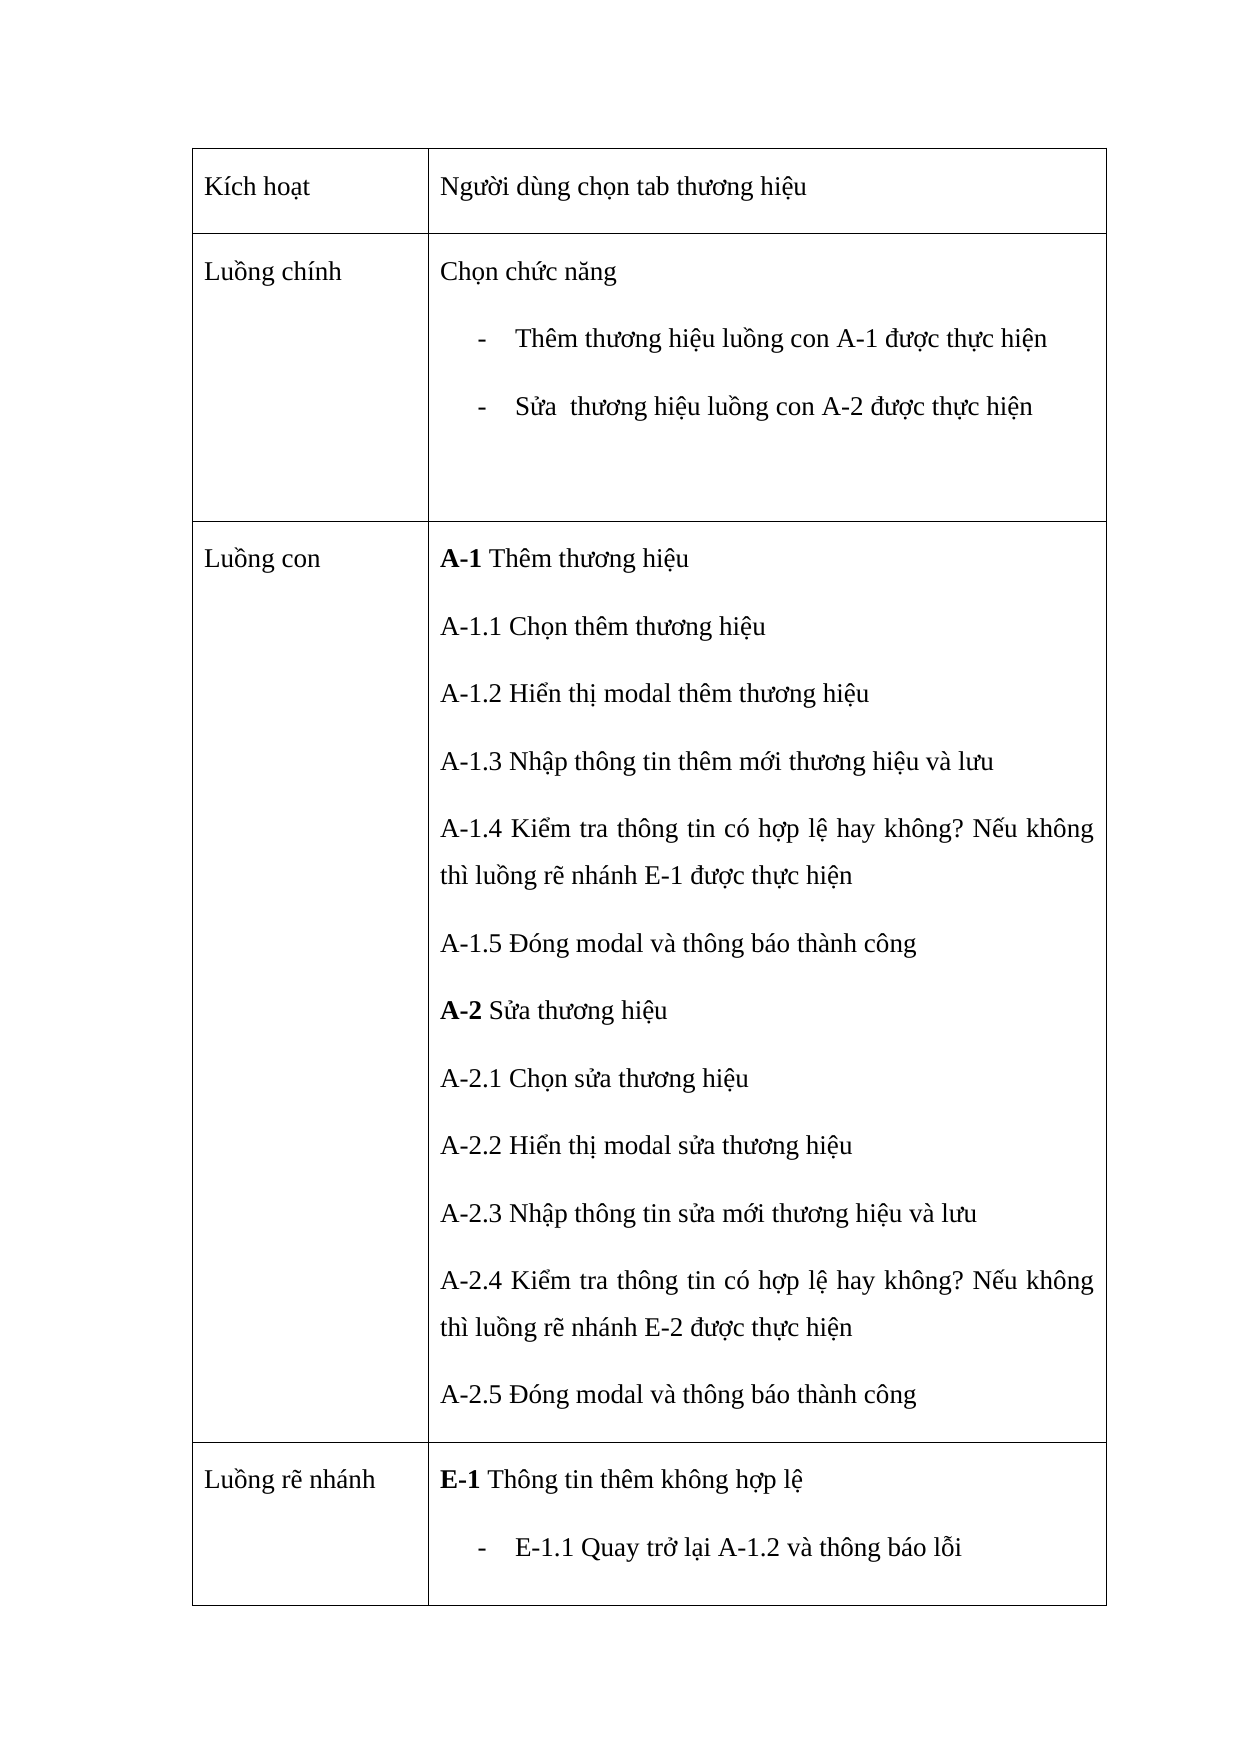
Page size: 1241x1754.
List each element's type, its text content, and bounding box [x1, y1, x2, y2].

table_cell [429, 1443, 1106, 1605]
table_cell Kích hoạt [193, 149, 428, 233]
table_cell Người dùng chọn tab thương hiệu [429, 149, 1106, 233]
table_cell Luồng chính [193, 234, 428, 521]
table_cell Luồng con [193, 522, 428, 1442]
table_cell Luồng rẽ nhánh [193, 1443, 428, 1605]
table_cell A-1 Thêm thương hiệu A-1.1 Chọn thêm thương hiệu A-1.2 Hiển thị modal thêm thương hiệu A-1.3 Nhập thông tin thêm mới thương hiệu và lưu A-1.4 Kiểm tra thông tin có hợp lệ hay không? Nếu không thì luồng rẽ nhánh E-1 được thực hiện A-1.5 Đóng modal và thông báo thành công A-2 Sửa thương hiệu A-2.1 Chọn sửa thương hiệu A-2.2 Hiển thị modal sửa thương hiệu A-2.3 Nhập thông tin sửa mới thương hiệu và lưu A-2.4 Kiểm tra thông tin có hợp lệ hay không? Nếu không thì luồng rẽ nhánh E-2 được thực hiện A-2.5 Đóng modal và thông báo thành công [429, 522, 1106, 1442]
table_cell Chọn chức năng Thêm thương hiệu luồng con A-1 được thực hiện Sửa thương hiệu luồng con A-2 được thực hiện [429, 234, 1106, 521]
